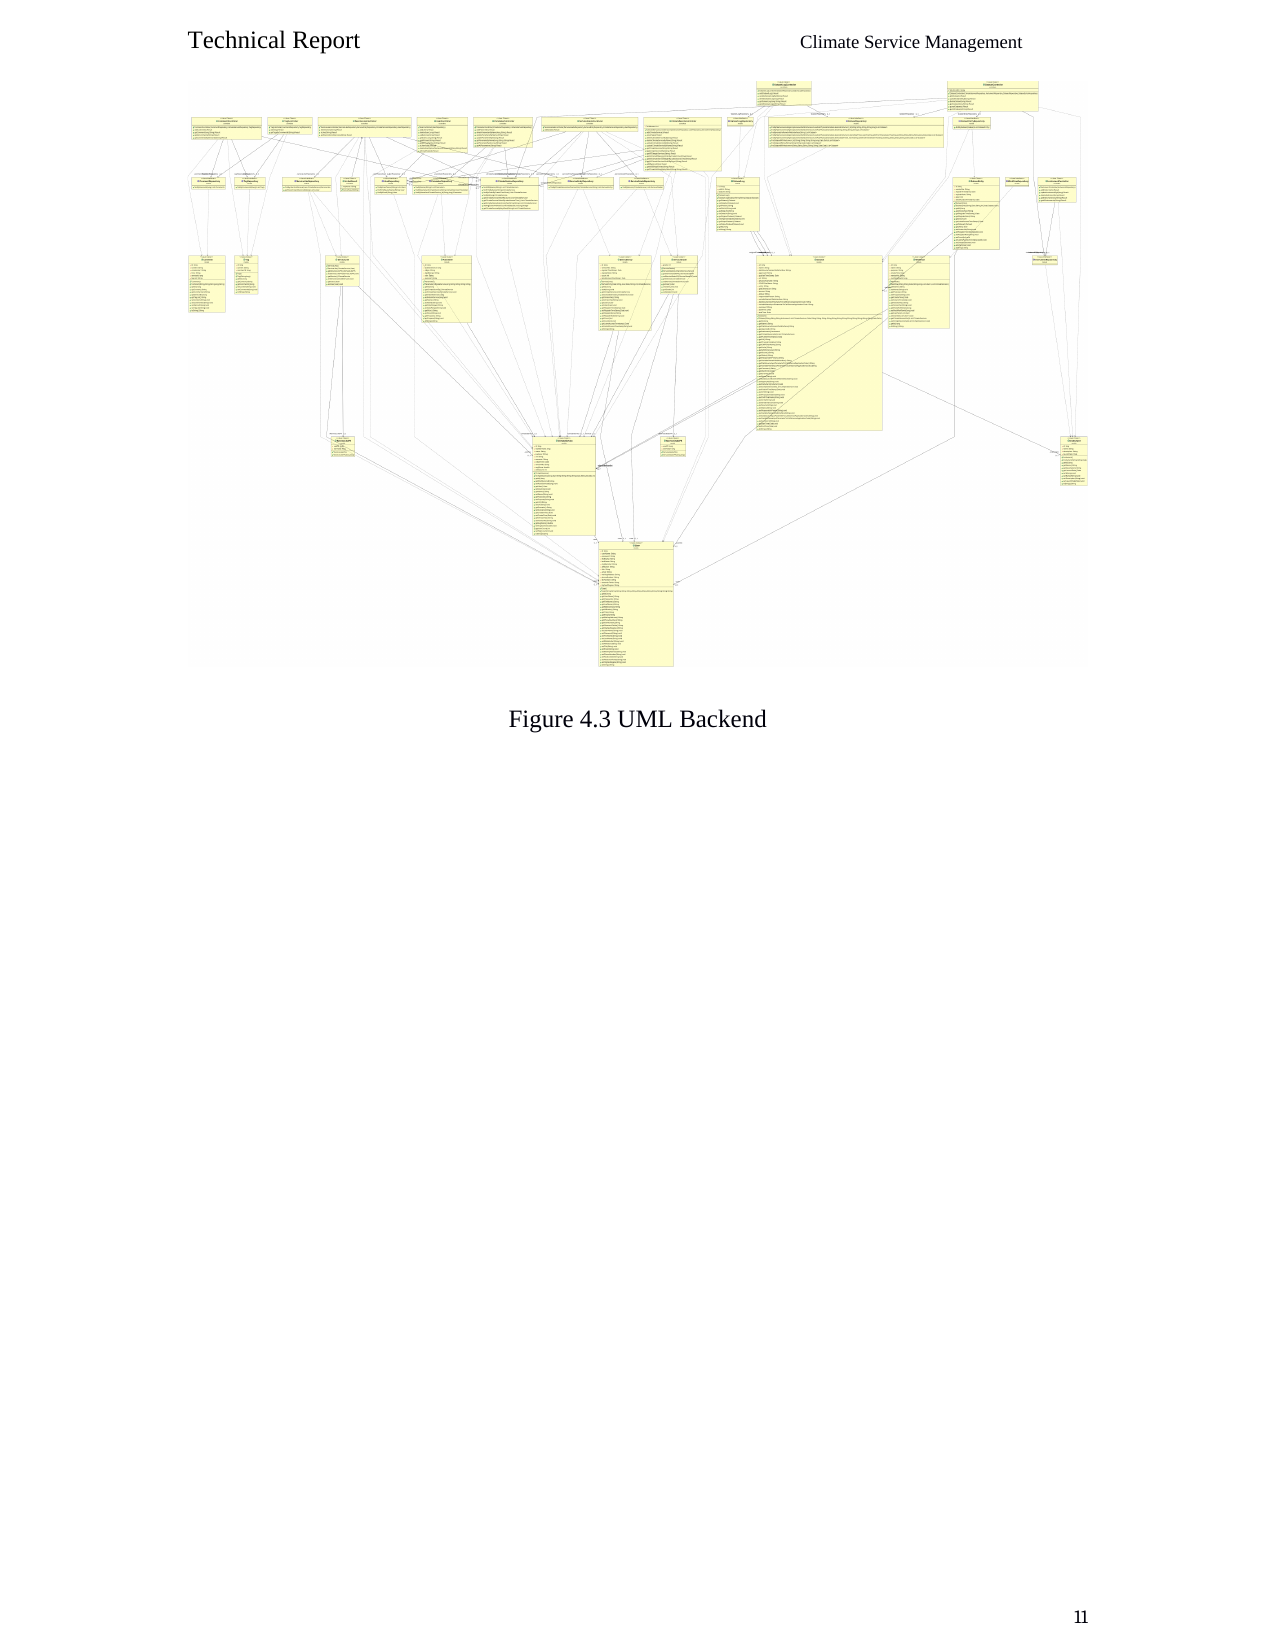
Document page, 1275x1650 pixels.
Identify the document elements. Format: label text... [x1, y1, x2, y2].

picture [187, 81, 1088, 667]
text Figure 4.3 UML Backend [187, 704, 1087, 732]
